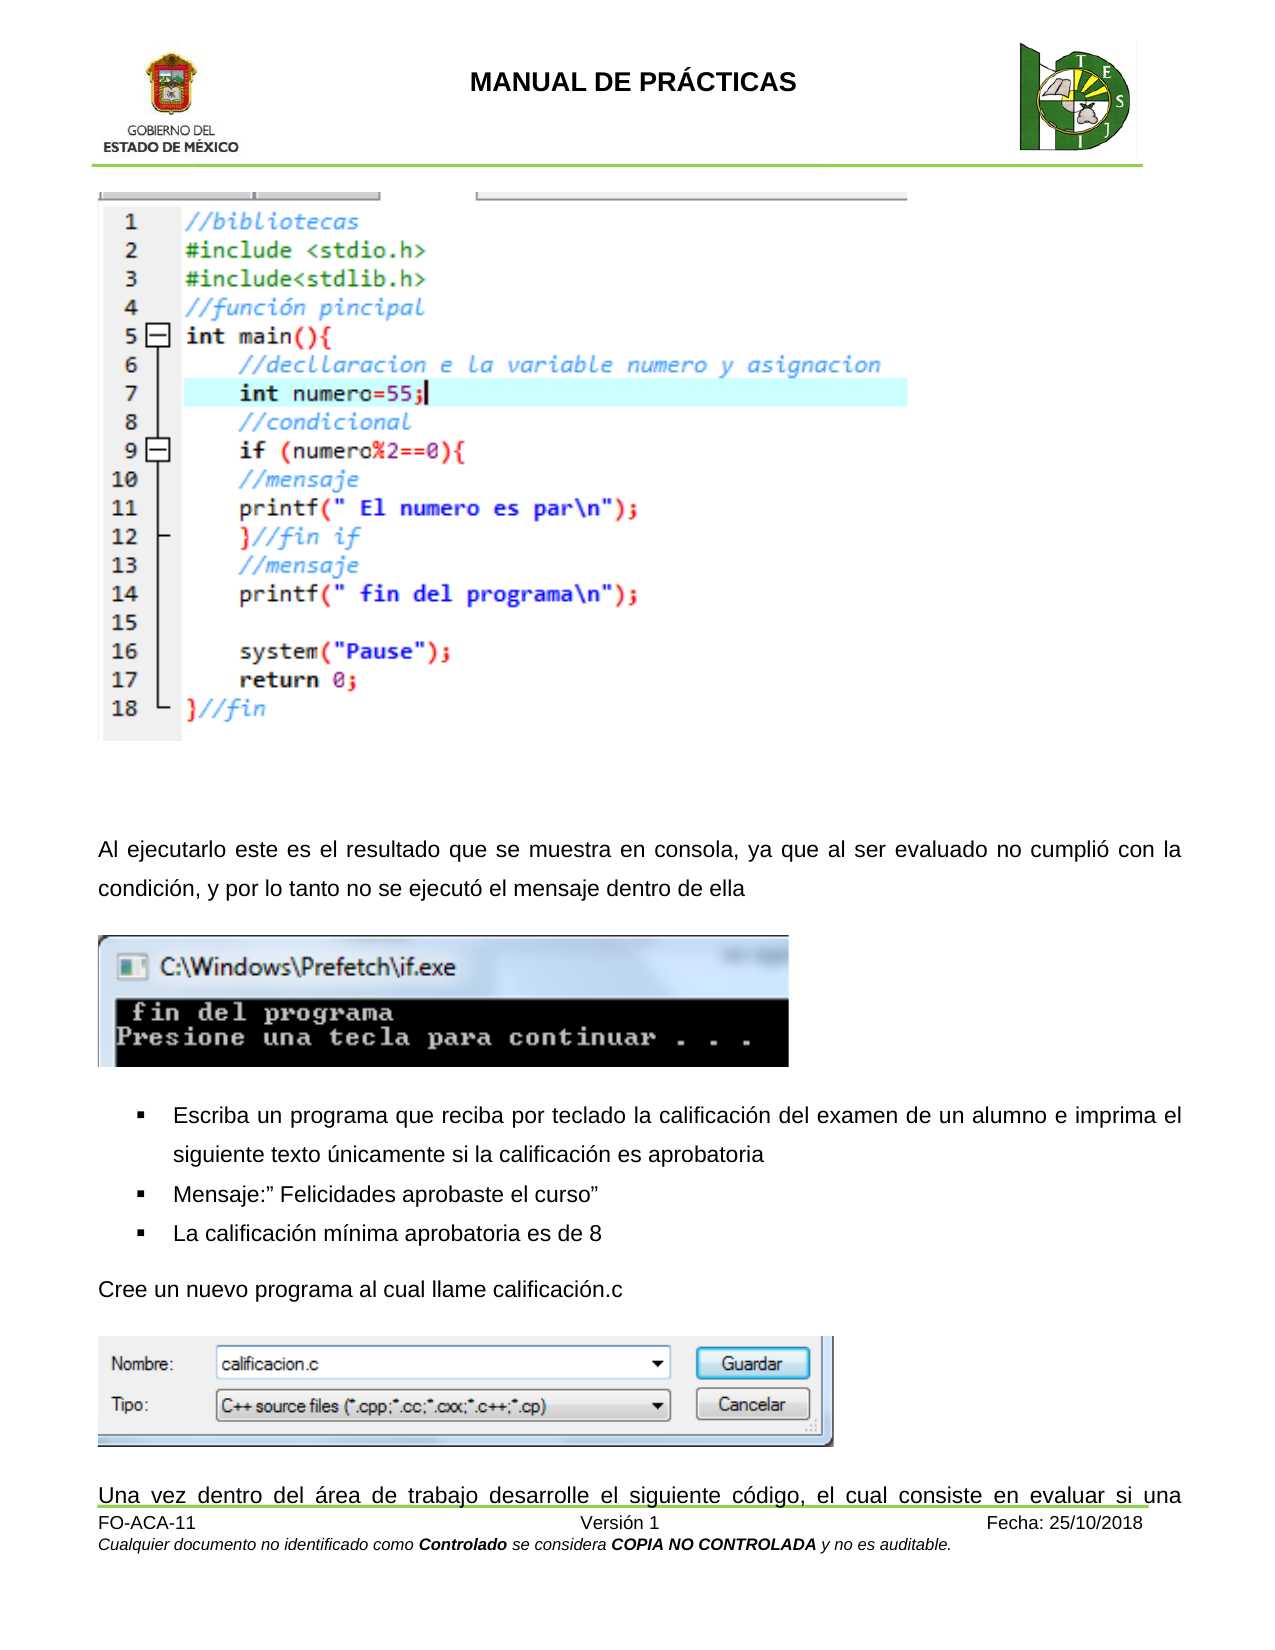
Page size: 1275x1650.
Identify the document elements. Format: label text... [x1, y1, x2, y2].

picture [95, 42, 241, 161]
picture [1018, 41, 1137, 157]
list Mensaje:” Felicidades aprobaste el curso” [135, 1181, 1183, 1207]
picture [97, 935, 789, 1067]
picture [97, 192, 908, 741]
text Al ejecutarlo este es el resultado que se muestra en consola, ya que al ser evaluado no cumplió con la condición, y por lo tanto no se ejecutó el mensaje dentro de ella [98, 836, 1183, 901]
text Cree un nuevo programa al cual llame calificación.c [98, 1276, 1183, 1303]
picture [97, 1336, 834, 1447]
list Escriba un programa que reciba por teclado la calificación del examen de un alumno e imprima el siguiente texto únicamente si la calificación es aprobatoria [135, 1102, 1183, 1167]
list La calificación mínima aprobatoria es de 8 [135, 1220, 1183, 1246]
text Una vez dentro del área de trabajo desarrolle el siguiente código, el cual consiste en evaluar si una calificación asignada es aprobatoria o no. [98, 1482, 1183, 1508]
